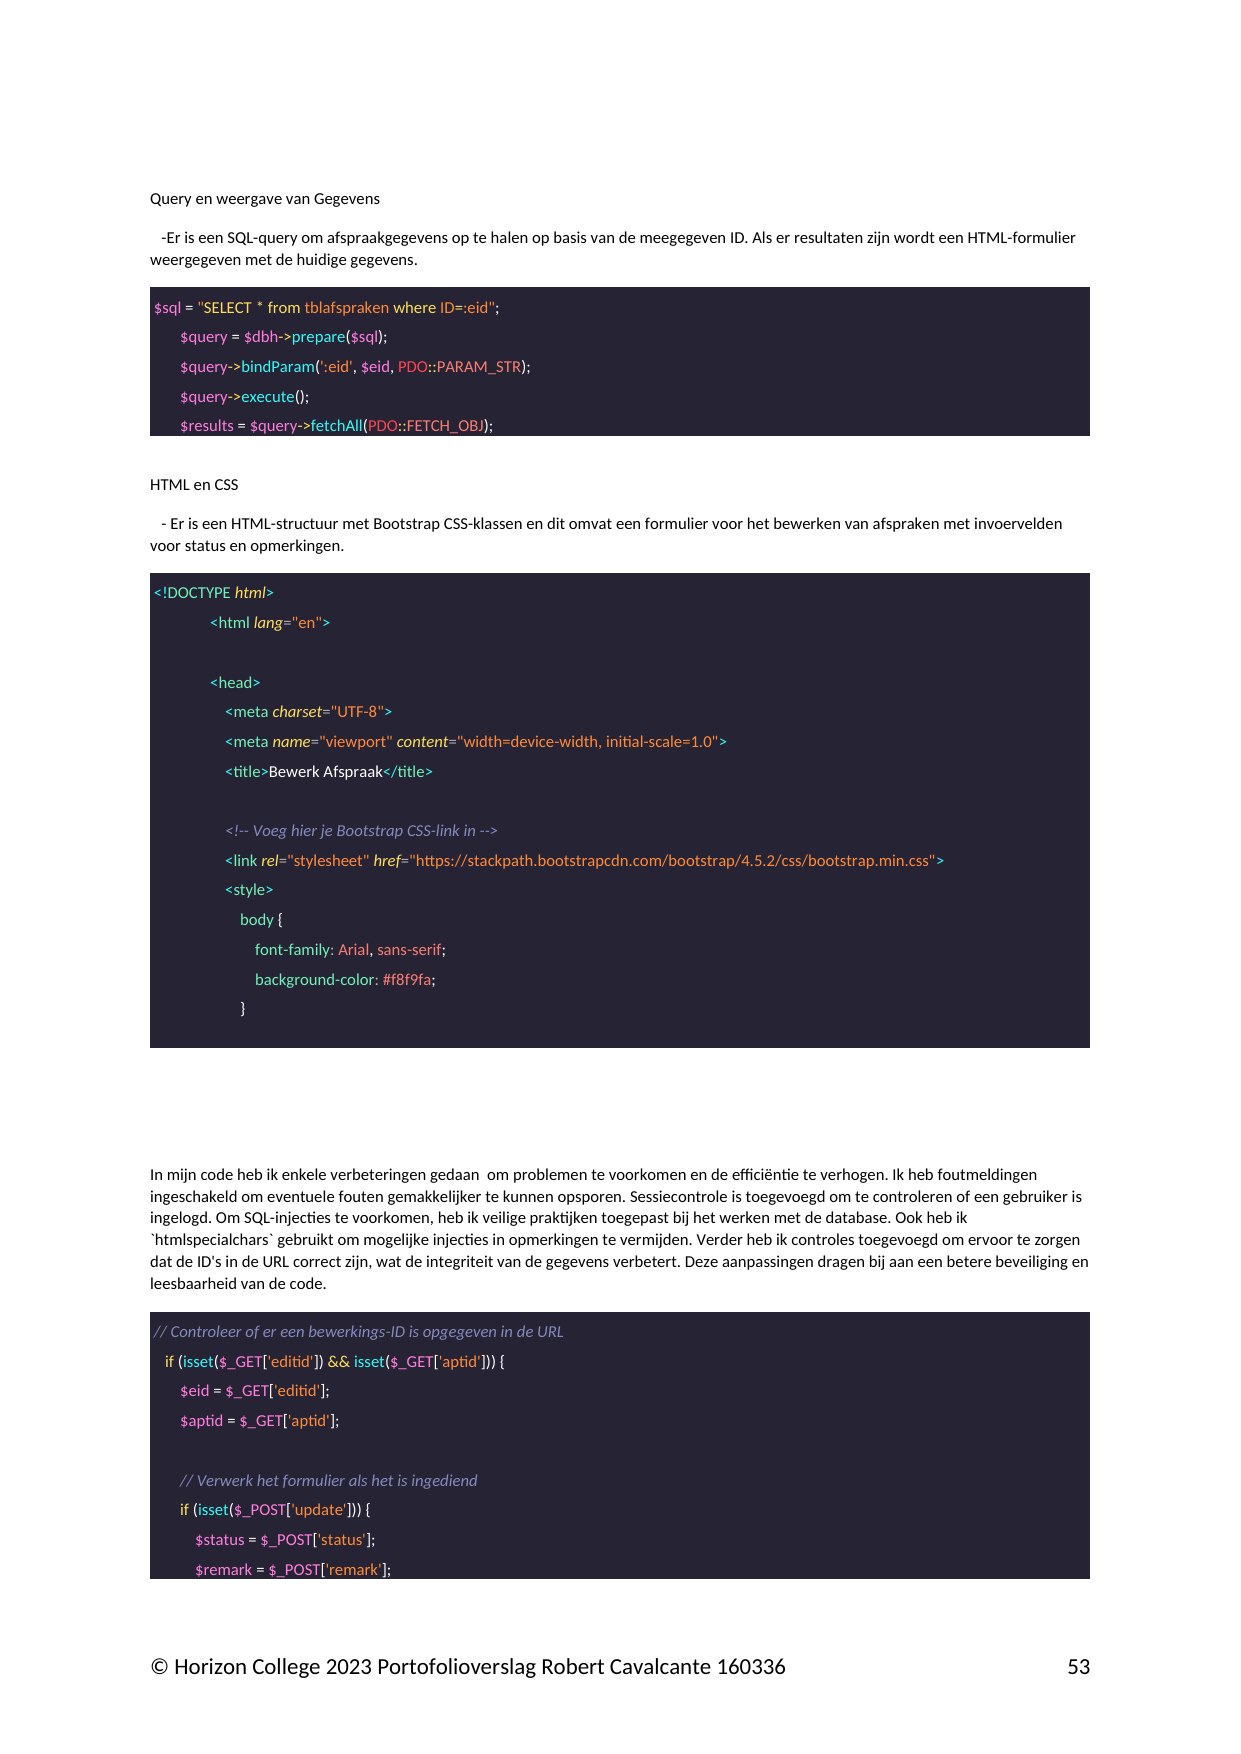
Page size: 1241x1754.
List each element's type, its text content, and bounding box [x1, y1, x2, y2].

text background-color: #f8f9fa; [150, 959, 1090, 989]
text <link rel="stylesheet" href="https://stackpath.bootstrapcdn.com/bootstrap/4.5.2/css/bootstrap.min.css"> [150, 841, 1090, 870]
text -Er is een SQL-query om afspraakgegevens op te halen op basis van de meegegeven ID. Als er resultaten zijn wordt een HTML-formulier weergegeven met de huidige gegevens. [150, 227, 1090, 269]
text if (isset($_GET['editid']) && isset($_GET['aptid'])) { [150, 1342, 1090, 1371]
text Query en weergave van Gegevens [150, 188, 1090, 209]
text } [150, 989, 1090, 1019]
text font-family: Arial, sans-serif; [150, 930, 1090, 959]
text <title>Bewerk Afspraak</title> [150, 752, 1090, 781]
text <!DOCTYPE html> [150, 573, 1090, 603]
text <html lang="en"> [150, 603, 1090, 633]
text $status = $_POST['status']; [150, 1520, 1090, 1549]
text $query = $dbh->prepare($sql); [150, 317, 1090, 347]
text <!-- Voeg hier je Bootstrap CSS-link in --> [150, 811, 1090, 841]
text $query->bindParam(':eid', $eid, PDO::PARAM_STR); [150, 347, 1090, 377]
text HTML en CSS [150, 474, 1090, 495]
text <meta charset="UTF-8"> [150, 692, 1090, 722]
text $query->execute(); [150, 377, 1090, 406]
text // Verwerk het formulier als het is ingediend [150, 1460, 1090, 1490]
text $remark = $_POST['remark']; [150, 1549, 1090, 1579]
text $results = $query->fetchAll(PDO::FETCH_OBJ); [150, 406, 1090, 436]
text <meta name="viewport" content="width=device-width, initial-scale=1.0"> [150, 722, 1090, 752]
text In mijn code heb ik enkele verbeteringen gedaan om problemen te voorkomen en de efficiëntie te verhogen. Ik heb foutmeldingen ingeschakeld om eventuele fouten gemakkelijker te kunnen opsporen. Sessiecontrole is toegevoegd om te controleren of een gebruiker is ingelogd. Om SQL-injecties te voorkomen, heb ik veilige praktijken toegepast bij het werken met de database. Ook heb ik `htmlspecialchars` gebruikt om mogelijke injecties in opmerkingen te vermijden. Verder heb ik controles toegevoegd om ervoor te zorgen dat de ID's in de URL correct zijn, wat de integriteit van de gegevens verbetert. Deze aanpassingen dragen bij aan een betere beveiliging en leesbaarheid van de code. [150, 1164, 1090, 1294]
text body { [150, 900, 1090, 930]
text - Er is een HTML-structuur met Bootstrap CSS-klassen en dit omvat een formulier voor het bewerken van afspraken met invoervelden voor status en opmerkingen. [150, 513, 1090, 555]
text $aptid = $_GET['aptid']; [150, 1401, 1090, 1431]
text <style> [150, 870, 1090, 900]
text <head> [150, 662, 1090, 692]
text $eid = $_GET['editid']; [150, 1371, 1090, 1401]
text if (isset($_POST['update'])) { [150, 1490, 1090, 1520]
text // Controleer of er een bewerkings-ID is opgegeven in de URL [150, 1312, 1090, 1342]
text $sql = "SELECT * from tblafspraken where ID=:eid"; [150, 287, 1090, 317]
